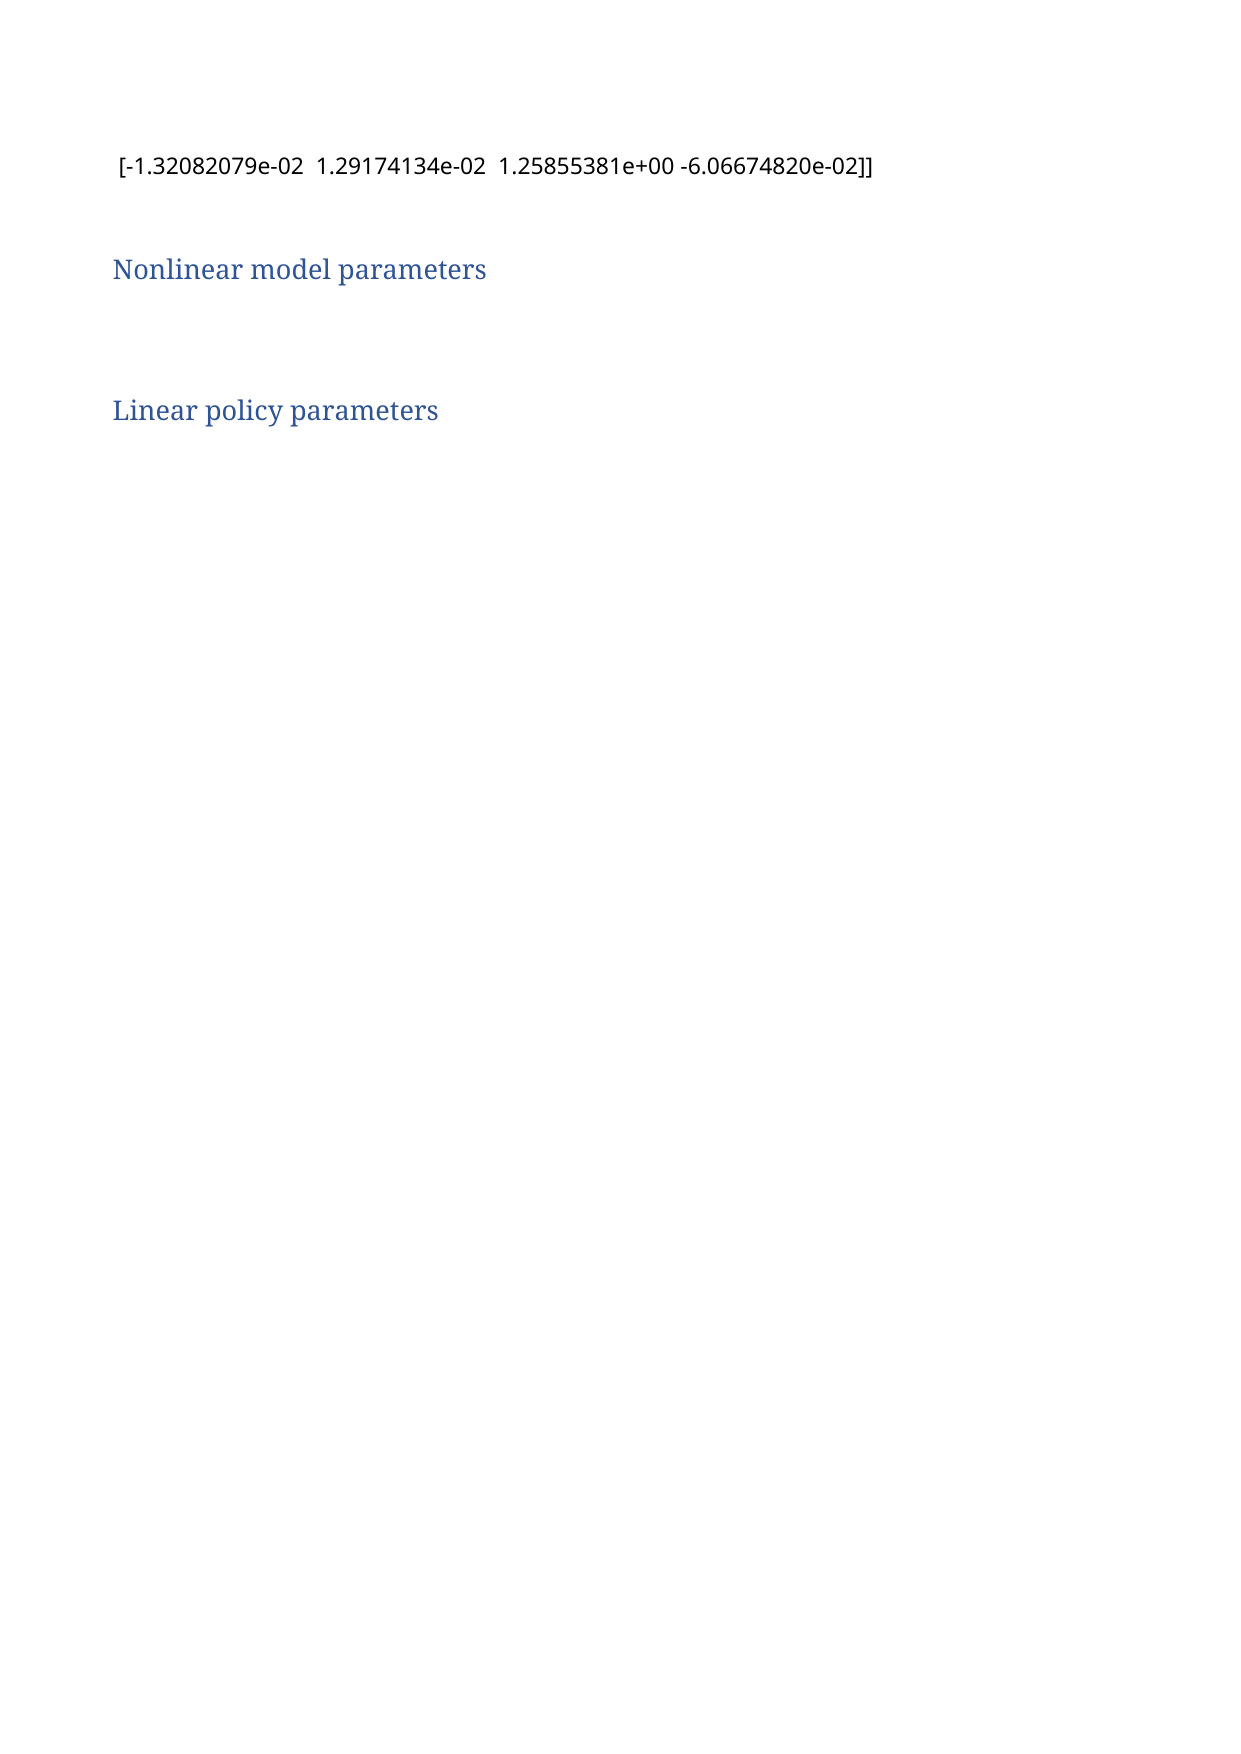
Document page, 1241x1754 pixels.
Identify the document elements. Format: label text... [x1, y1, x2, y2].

subtitle Nonlinear model parameters [112, 251, 1128, 288]
subtitle Linear policy parameters [112, 391, 1128, 428]
text [-1.32082079e-02 1.29174134e-02 1.25855381e+00 -6.06674820e-02]] [112, 150, 1128, 181]
